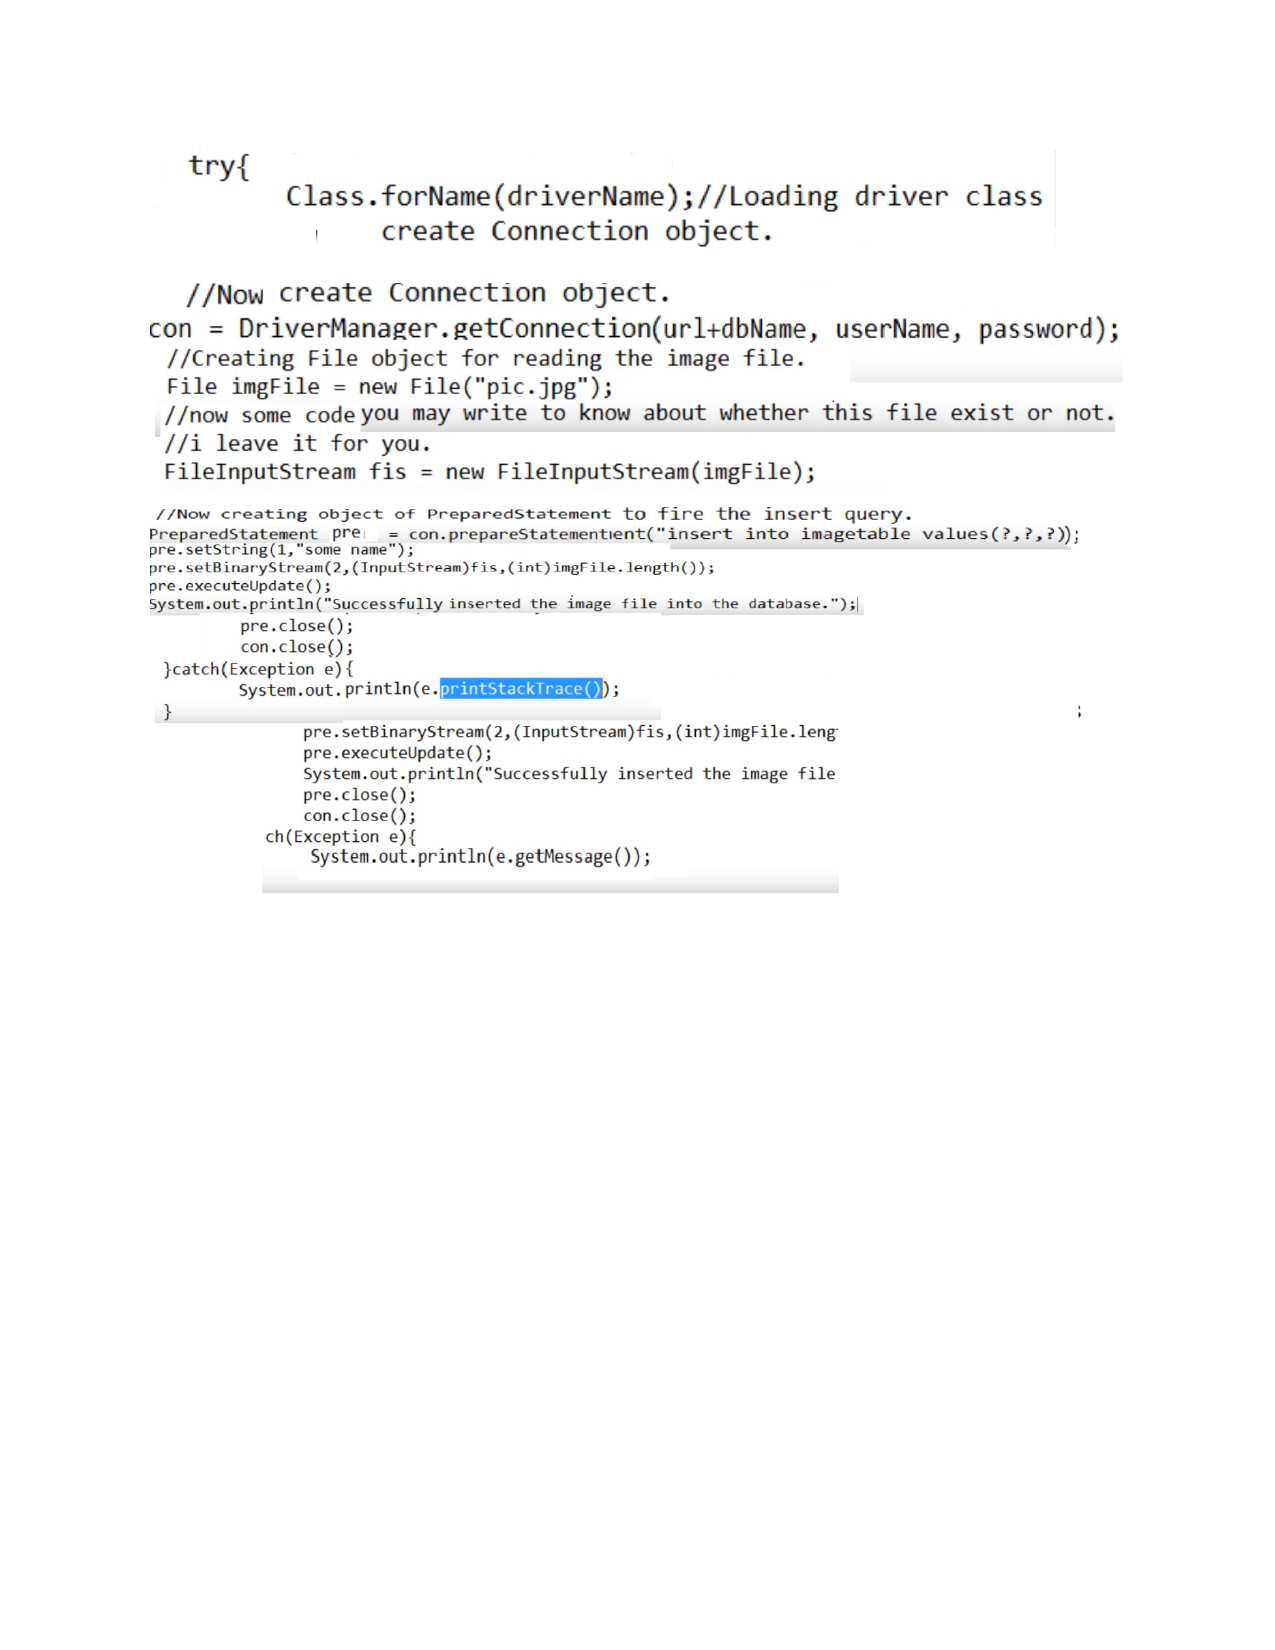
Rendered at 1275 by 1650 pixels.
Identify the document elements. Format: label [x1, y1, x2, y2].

picture [150, 507, 1123, 924]
picture [150, 150, 1123, 489]
